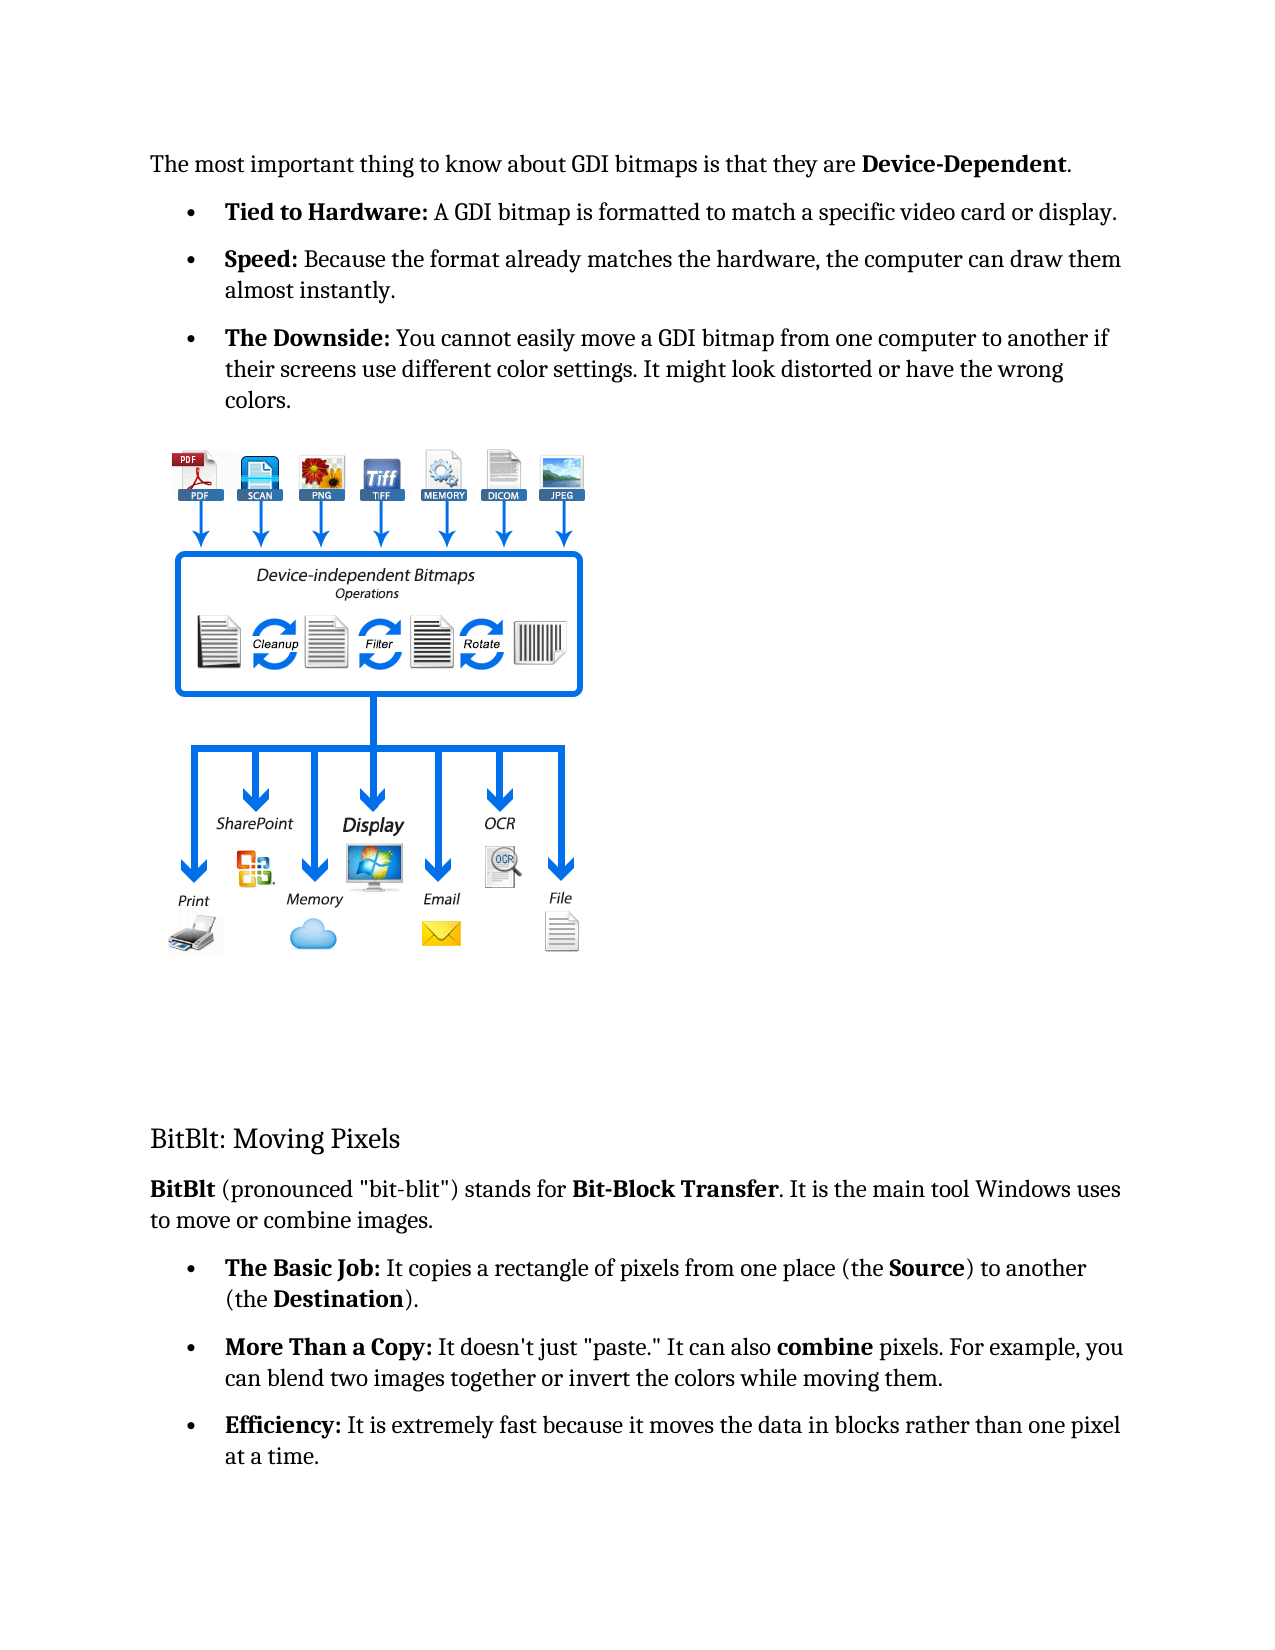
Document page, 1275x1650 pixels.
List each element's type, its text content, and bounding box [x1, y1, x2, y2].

text BitBlt (pronounced "bit-blit") stands for Bit-Block Transfer. It is the main tool Windows uses to move or combine images. [150, 1175, 1125, 1235]
list Efficiency: It is extremely fast because it moves the data in blocks rather than one pixel at a time. [187, 1411, 1125, 1471]
text The most important thing to know about GDI bitmaps is that they are Device-Dependent. [150, 150, 1125, 179]
list Tied to Hardware: A GDI bitmap is formatted to match a specific video card or display. [187, 198, 1125, 226]
list More Than a Copy: It doesn't just "paste." It can also combine pixels. For example, you can blend two images together or invert the colors while moving them. [187, 1332, 1125, 1392]
list Speed: Because the format already matches the hardware, the computer can draw them almost instantly. [187, 245, 1125, 305]
picture [155, 433, 603, 977]
list The Downside: You cannot easily move a GDI bitmap from one computer to another if their screens use different color settings. It might look distorted or have the wrong colors. [187, 324, 1125, 415]
list The Basic Job: It copies a rectangle of pixels from one place (the Source) to another (the Destination). [187, 1254, 1125, 1313]
text BitBlt: Moving Pixels [150, 1122, 1125, 1156]
